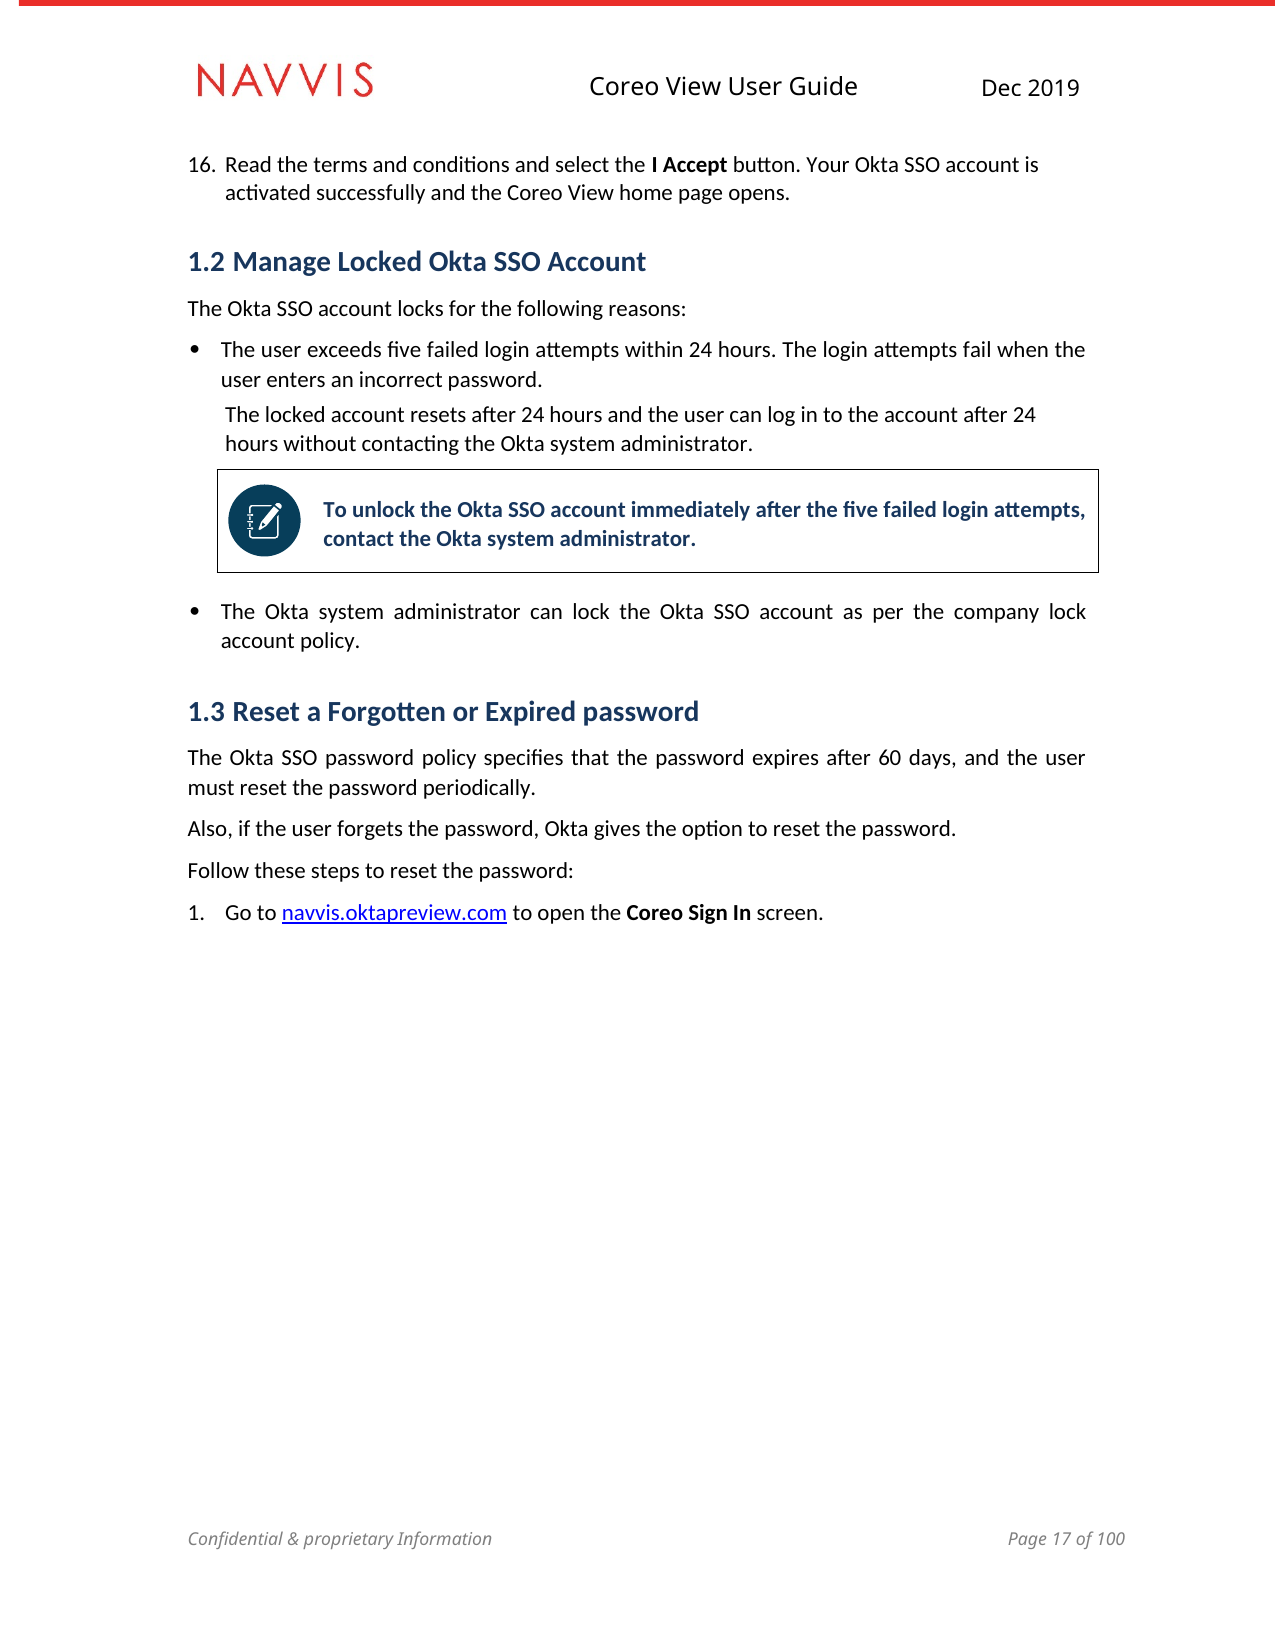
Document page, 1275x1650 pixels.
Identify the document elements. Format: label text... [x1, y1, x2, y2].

list Read the terms and conditions and select the I Accept button. Your Okta SSO account is activated successfully and the Coreo View home page opens. [187, 150, 1087, 206]
subtitle Reset a Forgotten or Expired password [187, 693, 1087, 729]
text The locked account resets after 24 hours and the user can log in to the account after 24 hours without contacting the Okta system administrator. [225, 401, 1087, 457]
table_header To unlock the Okta SSO account immediately after the five failed login attempts, contact the Okta system administrator. [312, 470, 1098, 572]
text The Okta SSO account locks for the following reasons: [187, 294, 1087, 322]
text Follow these steps to reset the password: [187, 856, 1087, 884]
text The Okta SSO password policy specifies that the password expires after 60 days, and the user must reset the password periodically. [187, 743, 1087, 801]
text The user exceeds five failed login attempts within 24 hours. The login attempts fail when the user enters an incorrect password. [191, 336, 1087, 393]
text Also, if the user forgets the password, Okta gives the option to reset the password. [187, 814, 1087, 842]
table_header [218, 470, 312, 572]
picture [187, 55, 383, 104]
subtitle Manage Locked Okta SSO Account [187, 243, 1087, 279]
list Go to navvis.oktapreview.com to open the Coreo Sign In screen. [187, 898, 1087, 926]
text The Okta system administrator can lock the Okta SSO account as per the company lock account policy. [191, 597, 1087, 654]
